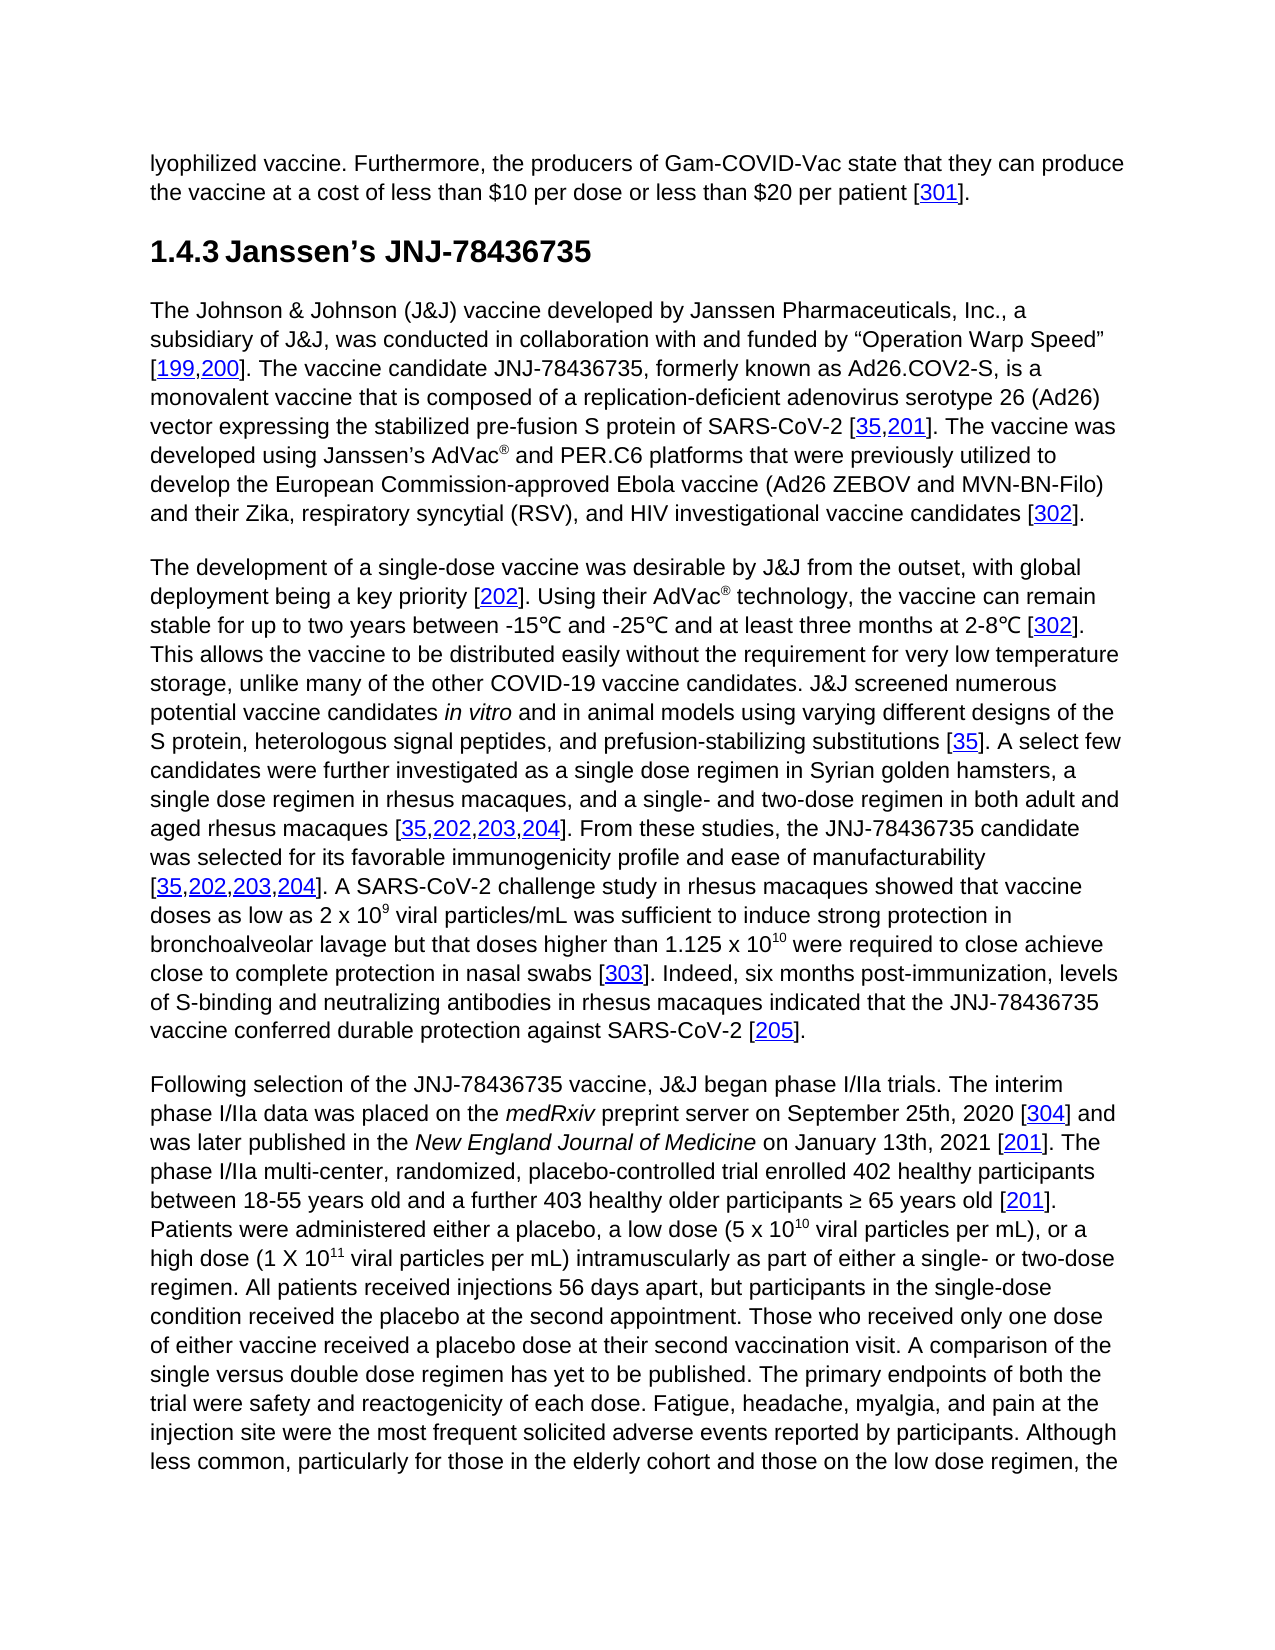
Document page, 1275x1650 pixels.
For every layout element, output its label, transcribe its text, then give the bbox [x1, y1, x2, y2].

text The development of a single-dose vaccine was desirable by J&J from the outset, with global deployment being a key priority [202]. Using their AdVac® technology, the vaccine can remain stable for up to two years between -15℃ and -25℃ and at least three months at 2-8℃ [302]. This allows the vaccine to be distributed easily without the requirement for very low temperature storage, unlike many of the other COVID-19 vaccine candidates. J&J screened numerous potential vaccine candidates in vitro and in animal models using varying different designs of the S protein, heterologous signal peptides, and prefusion-stabilizing substitutions [35]. A select few candidates were further investigated as a single dose regimen in Syrian golden hamsters, a single dose regimen in rhesus macaques, and a single- and two-dose regimen in both adult and aged rhesus macaques [35,202,203,204]. From these studies, the JNJ-78436735 candidate was selected for its favorable immunogenicity profile and ease of manufacturability [35,202,203,204]. A SARS-CoV-2 challenge study in rhesus macaques showed that vaccine doses as low as 2 x 109 viral particles/mL was sufficient to induce strong protection in bronchoalveolar lavage but that doses higher than 1.125 x 1010 were required to close achieve close to complete protection in nasal swabs [303]. Indeed, six months post-immunization, levels of S-binding and neutralizing antibodies in rhesus macaques indicated that the JNJ-78436735 vaccine conferred durable protection against SARS-CoV-2 [205]. [150, 554, 1125, 1044]
subtitle 1.4.3 Janssen’s JNJ-78436735 [150, 233, 1125, 269]
text The Johnson & Johnson (J&J) vaccine developed by Janssen Pharmaceuticals, Inc., a subsidiary of J&J, was conducted in collaboration with and funded by “Operation Warp Speed” [199,200]. The vaccine candidate JNJ-78436735, formerly known as Ad26.COV2-S, is a monovalent vaccine that is composed of a replication-deficient adenovirus serotype 26 (Ad26) vector expressing the stabilized pre-fusion S protein of SARS-CoV-2 [35,201]. The vaccine was developed using Janssen’s AdVac® and PER.C6 platforms that were previously utilized to develop the European Commission-approved Ebola vaccine (Ad26 ZEBOV and MVN-BN-Filo) and their Zika, respiratory syncytial (RSV), and HIV investigational vaccine candidates [302]. [150, 297, 1125, 526]
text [150, 150, 1125, 205]
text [150, 1071, 1125, 1474]
